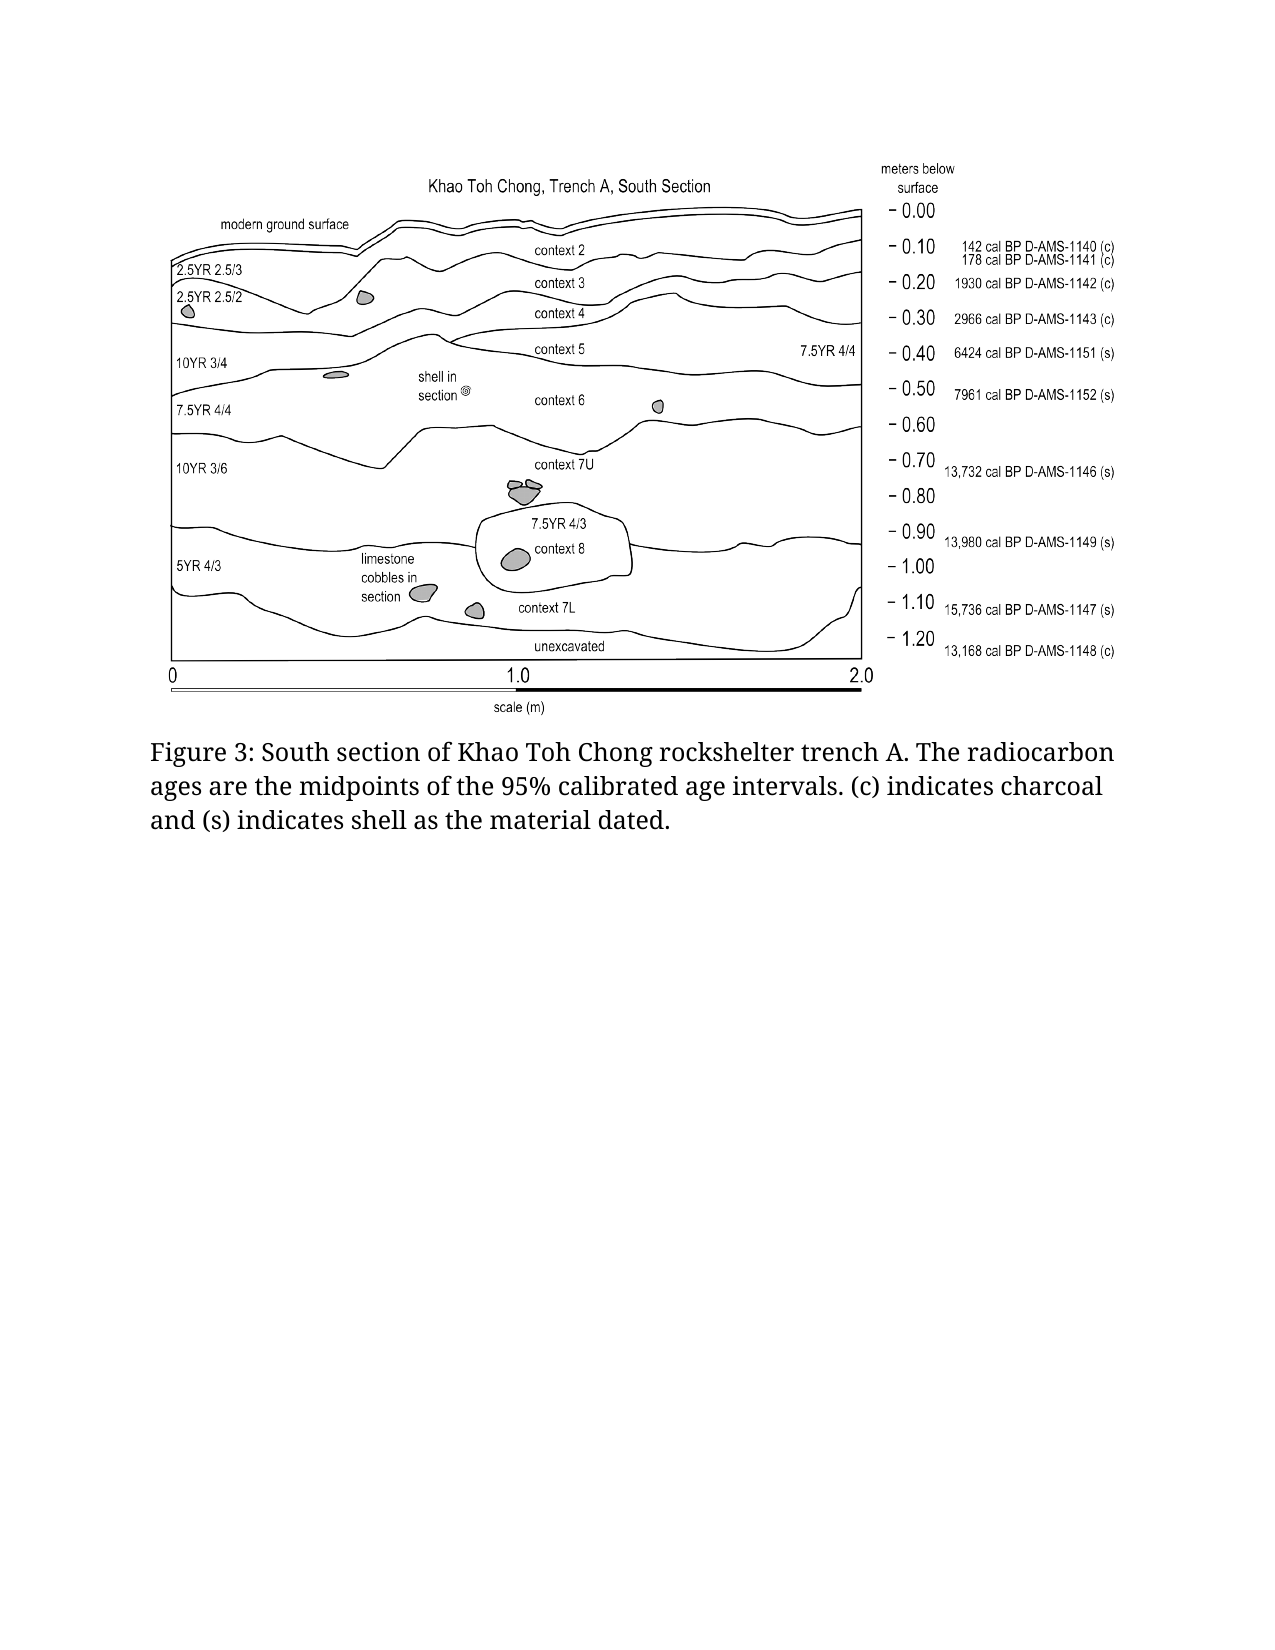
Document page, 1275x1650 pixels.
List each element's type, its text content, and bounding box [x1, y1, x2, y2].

text Figure 3: South section of Khao Toh Chong rockshelter trench A. The radiocarbon ages are the midpoints of the 95% calibrated age intervals. (c) indicates charcoal and (s) indicates shell as the material dated. [150, 734, 1125, 837]
picture [150, 150, 1125, 716]
